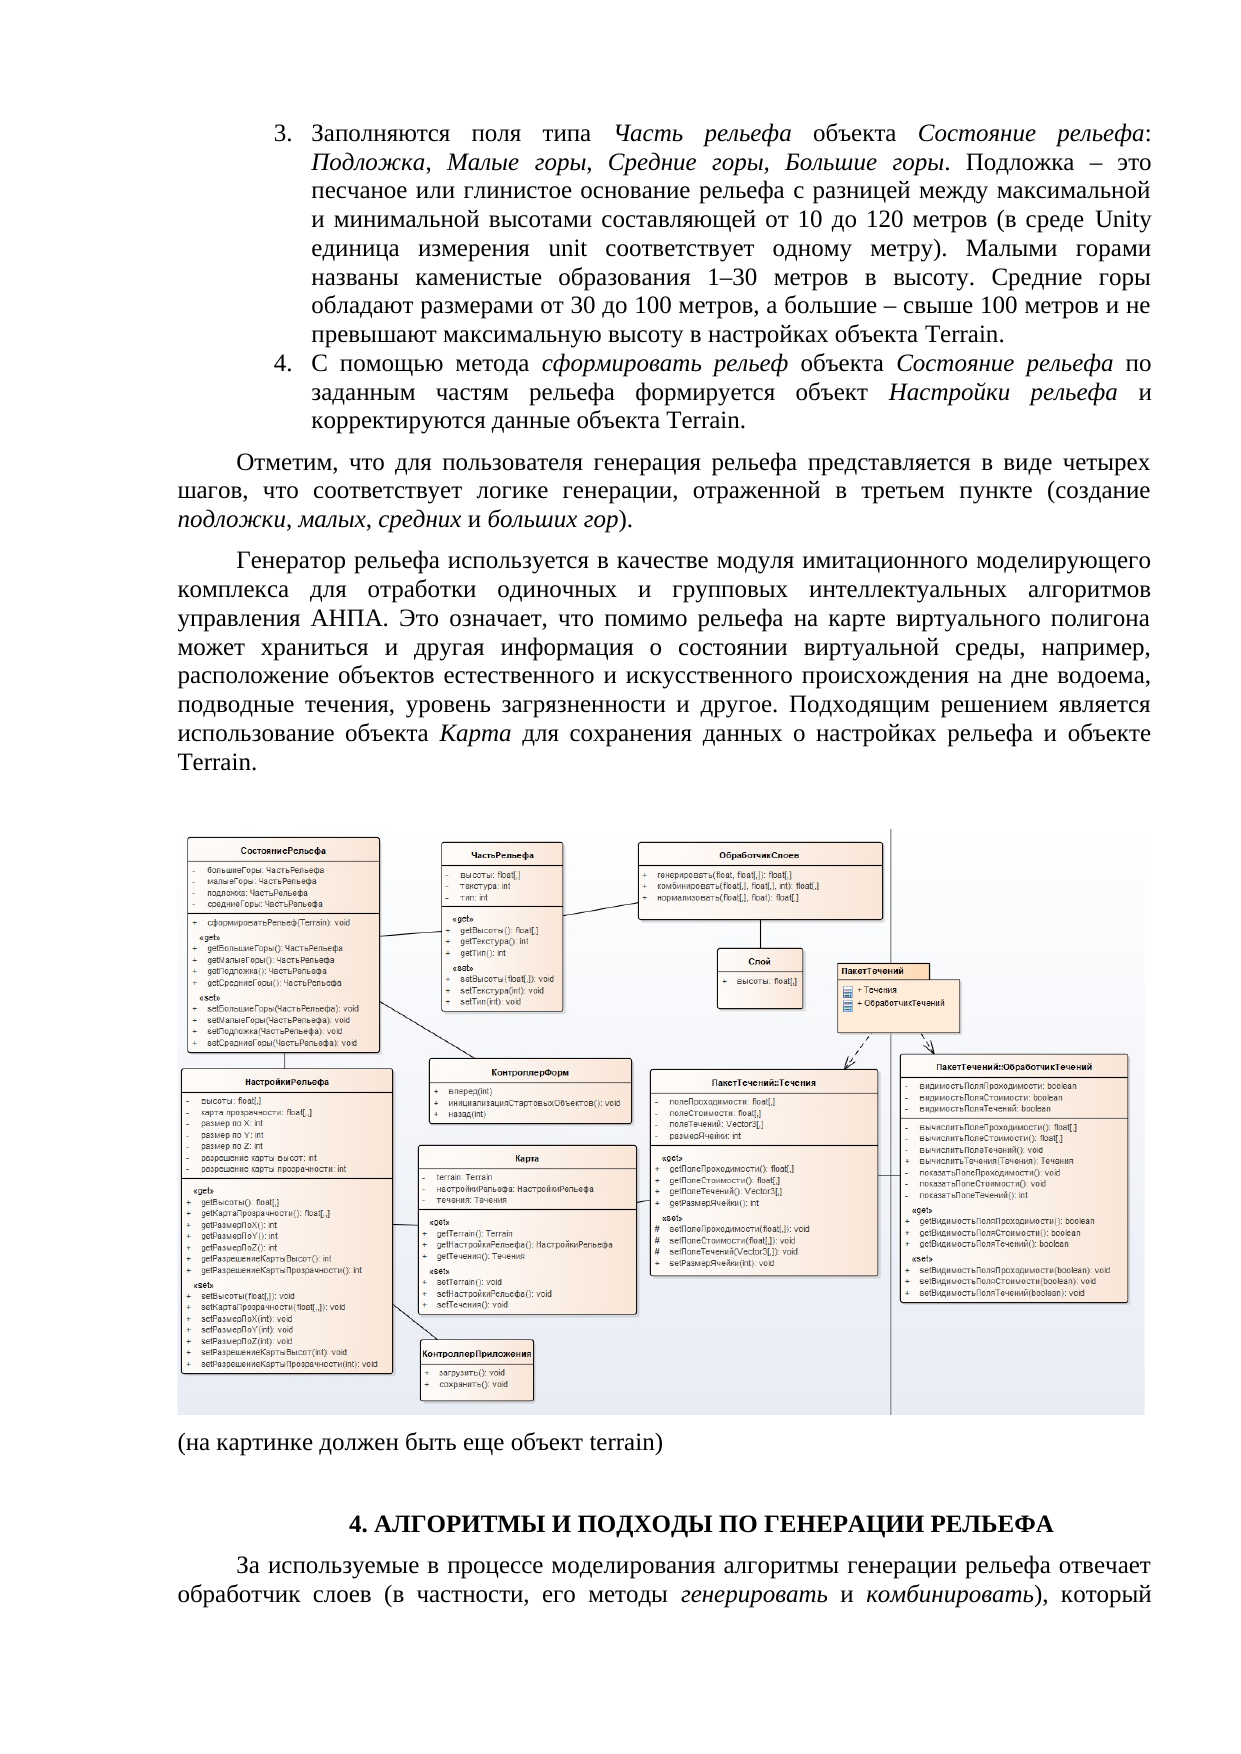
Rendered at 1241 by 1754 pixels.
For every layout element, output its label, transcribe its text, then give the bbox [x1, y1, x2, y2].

list С помощью метода сформировать рельеф объекта Состояние рельефа по заданным частям рельефа формируется объект Настройки рельефа и корректируются данные объекта Terrain. [274, 348, 1152, 434]
text Генератор рельефа используется в качестве модуля имитационного моделирующего комплекса для отработки одиночных и групповых интеллектуальных алгоритмов управления АНПА. Это означает, что помимо рельефа на карте виртуального полигона может храниться и другая информация о состоянии виртуальной среды, например, расположение объектов естественного и искусственного происхождения на дне водоема, подводные течения, уровень загрязненности и другое. Подходящим решением является использование объекта Карта для сохранения данных о настройках рельефа и объекте Terrain. [177, 546, 1152, 776]
picture [177, 829, 1145, 1415]
text Отметим, что для пользователя генерация рельефа представляется в виде четырех шагов, что соответствует логике генерации, отраженной в третьем пункте (создание подложки, малых, средних и больших гор). [177, 447, 1152, 533]
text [177, 1550, 1152, 1608]
text (на картинке должен быть еще объект terrain) [177, 1427, 1152, 1455]
subtitle 4. Алгоритмы и подходы по генерации рельефа [177, 1509, 1152, 1538]
list Заполняются поля типа Часть рельефа объекта Состояние рельефа: Подложка, Малые горы, Средние горы, Большие горы. Подложка – это песчаное или глинистое основание рельефа с разницей между максимальной и минимальной высотами составляющей от 10 до 120 метров (в среде Unity единица измерения unit соответствует одному метру). Малыми горами названы каменистые образования 1–30 метров в высоту. Средние горы обладают размерами от 30 до 100 метров, а большие – свыше 100 метров и не превышают максимальную высоту в настройках объекта Terrain. [274, 118, 1152, 348]
